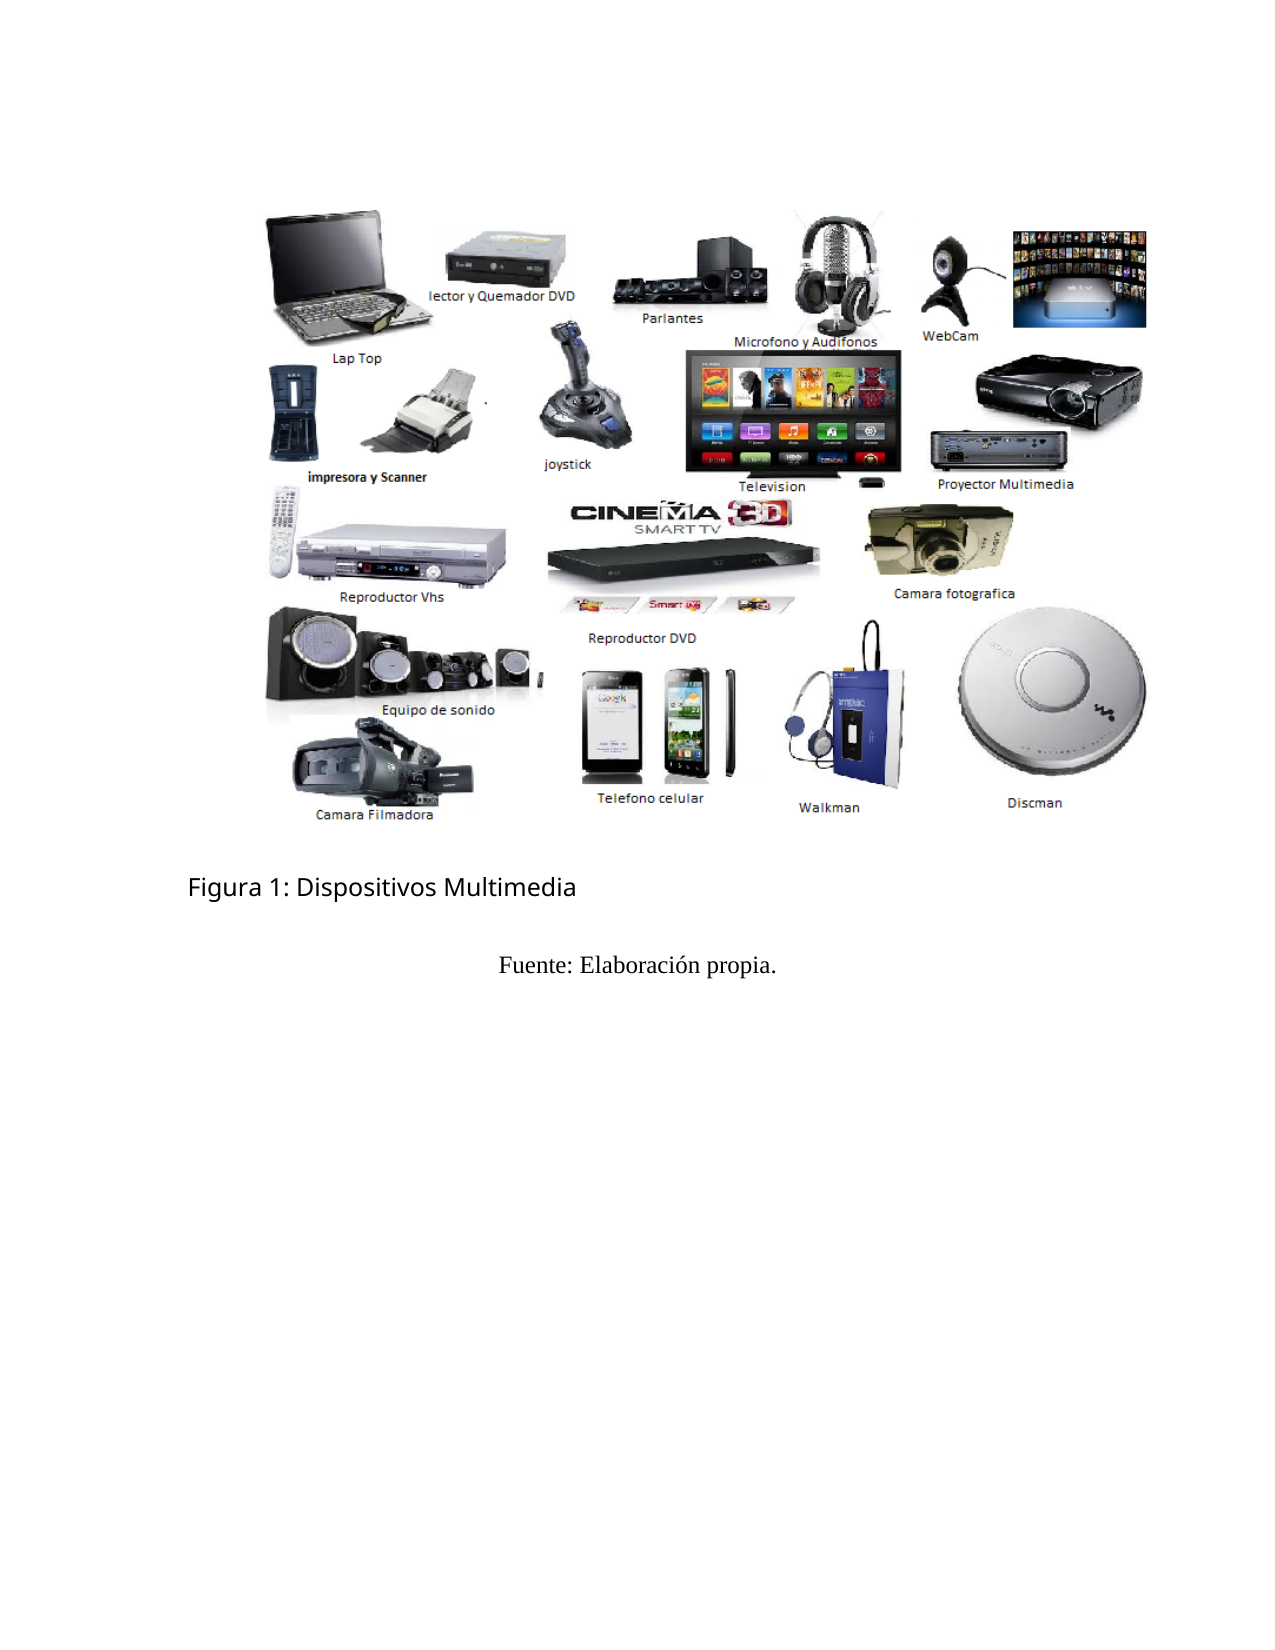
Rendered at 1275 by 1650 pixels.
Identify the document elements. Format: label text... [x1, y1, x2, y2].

text Figura 1: Dispositivos Multimedia [187, 869, 1087, 904]
text Fuente: Elaboración propia. [187, 950, 1087, 979]
